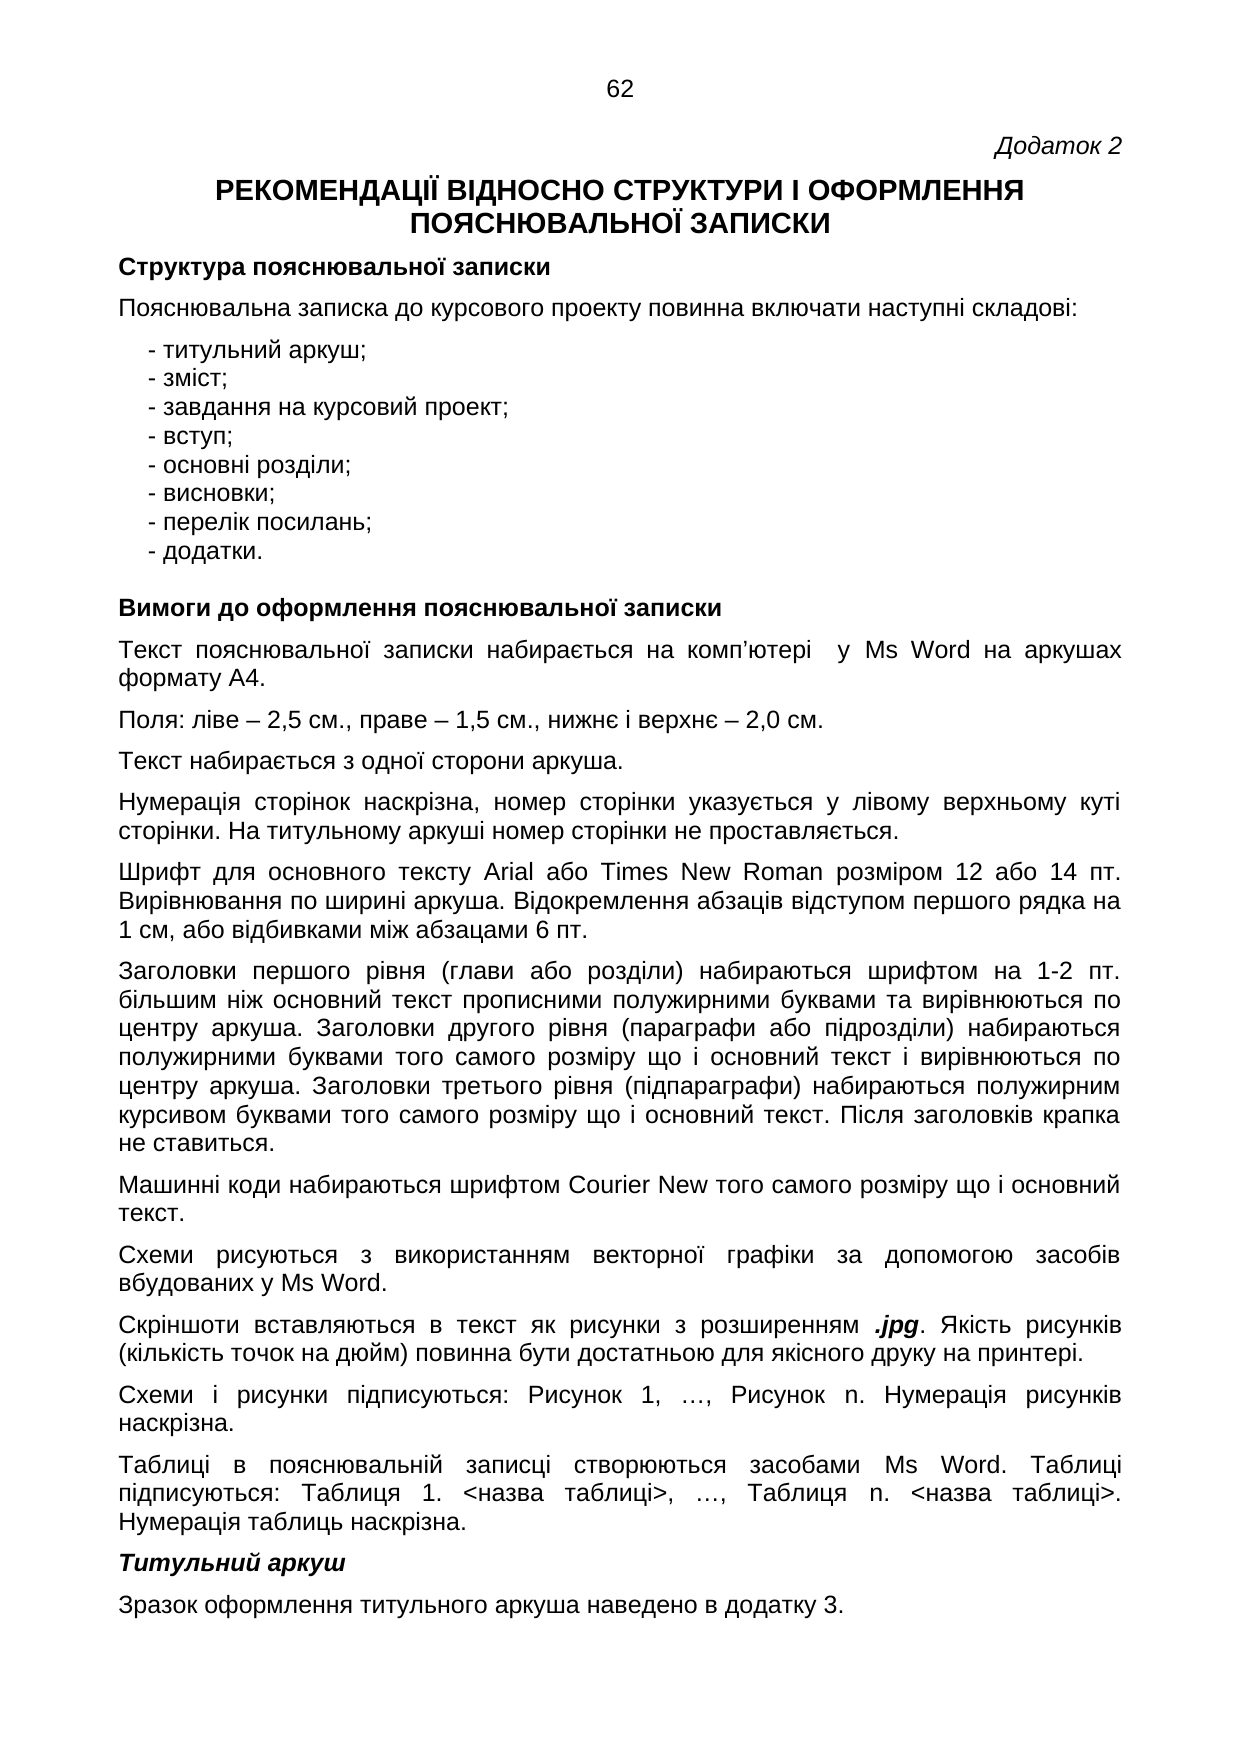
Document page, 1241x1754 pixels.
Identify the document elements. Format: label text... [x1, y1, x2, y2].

text - перелік посилань; [148, 507, 1122, 536]
text Пояснювальна записка до курсового проекту повинна включати наступні складові: [118, 293, 1122, 322]
text Шрифт для основного тексту Arial або Times New Roman розміром 12 або 14 пт. Вирівнювання по ширині аркуша. Відокремлення абзаців відступом першого рядка на 1 см, або відбивками між абзацами 6 пт. [118, 857, 1122, 943]
text Текст пояснювальної записки набирається на комп’ютері у Ms Word на аркушах формату А4. [118, 635, 1122, 692]
text Вимоги до оформлення пояснювальної записки [118, 593, 1122, 622]
text - зміст; [148, 363, 1122, 392]
text - додатки. [148, 536, 1122, 565]
text Схеми рисуються з використанням векторної графіки за допомогою засобів вбудованих у Ms Word. [118, 1240, 1122, 1297]
text Заголовки першого рівня (глави або розділи) набираються шрифтом на 1-2 пт. більшим ніж основний текст прописними полужирними буквами та вирівнюються по центру аркуша. Заголовки другого рівня (параграфи або підрозділи) набираються полужирними буквами того самого розміру що і основний текст і вирівнюються по центру аркуша. Заголовки третього рівня (підпараграфи) набираються полужирним курсивом буквами того самого розміру що і основний текст. Після заголовків крапка не ставиться. [118, 956, 1122, 1157]
text Титульний аркуш [118, 1548, 1122, 1577]
text Машинні коди набираються шрифтом Courier New того самого розміру що і основний текст. [118, 1170, 1122, 1227]
text Зразок оформлення титульного аркуша наведено в додатку 3. [118, 1590, 1122, 1618]
text РЕКОМЕНДАЦІЇ ВІДНОСНО СТРУКТУРИ І ОФОРМЛЕННЯ ПОЯСНЮВАЛЬНОЇ ЗАПИСКИ [118, 173, 1122, 240]
text Додаток 2 [118, 131, 1122, 160]
text Текст набирається з одної сторони аркуша. [118, 746, 1122, 775]
text Нумерація сторінок наскрізна, номер сторінки указується у лівому верхньому куті сторінки. На титульному аркуші номер сторінки не проставляється. [118, 787, 1122, 845]
text Скріншоти вставляються в текст як рисунки з розширенням .jpg. Якість рисунків (кількість точок на дюйм) повинна бути достатньою для якісного друку на принтері. [118, 1310, 1122, 1367]
text - завдання на курсовий проект; [148, 392, 1122, 421]
text Таблиці в пояснювальній записці створюються засобами Ms Word. Таблиці підписуються: Таблиця 1. <назва таблиці>, …, Таблиця n. <назва таблиці>. Нумерація таблиць наскрізна. [118, 1450, 1122, 1536]
text - висновки; [148, 478, 1122, 507]
text Схеми і рисунки підписуються: Рисунок 1, …, Рисунок n. Нумерація рисунків наскрізна. [118, 1380, 1122, 1437]
text - основні розділи; [148, 450, 1122, 478]
text Поля: ліве – 2,5 см., праве – 1,5 см., нижнє і верхнє – 2,0 см. [118, 705, 1122, 733]
text - титульний аркуш; [148, 335, 1122, 363]
text - вступ; [148, 421, 1122, 450]
text Структура пояснювальної записки [118, 252, 1122, 281]
